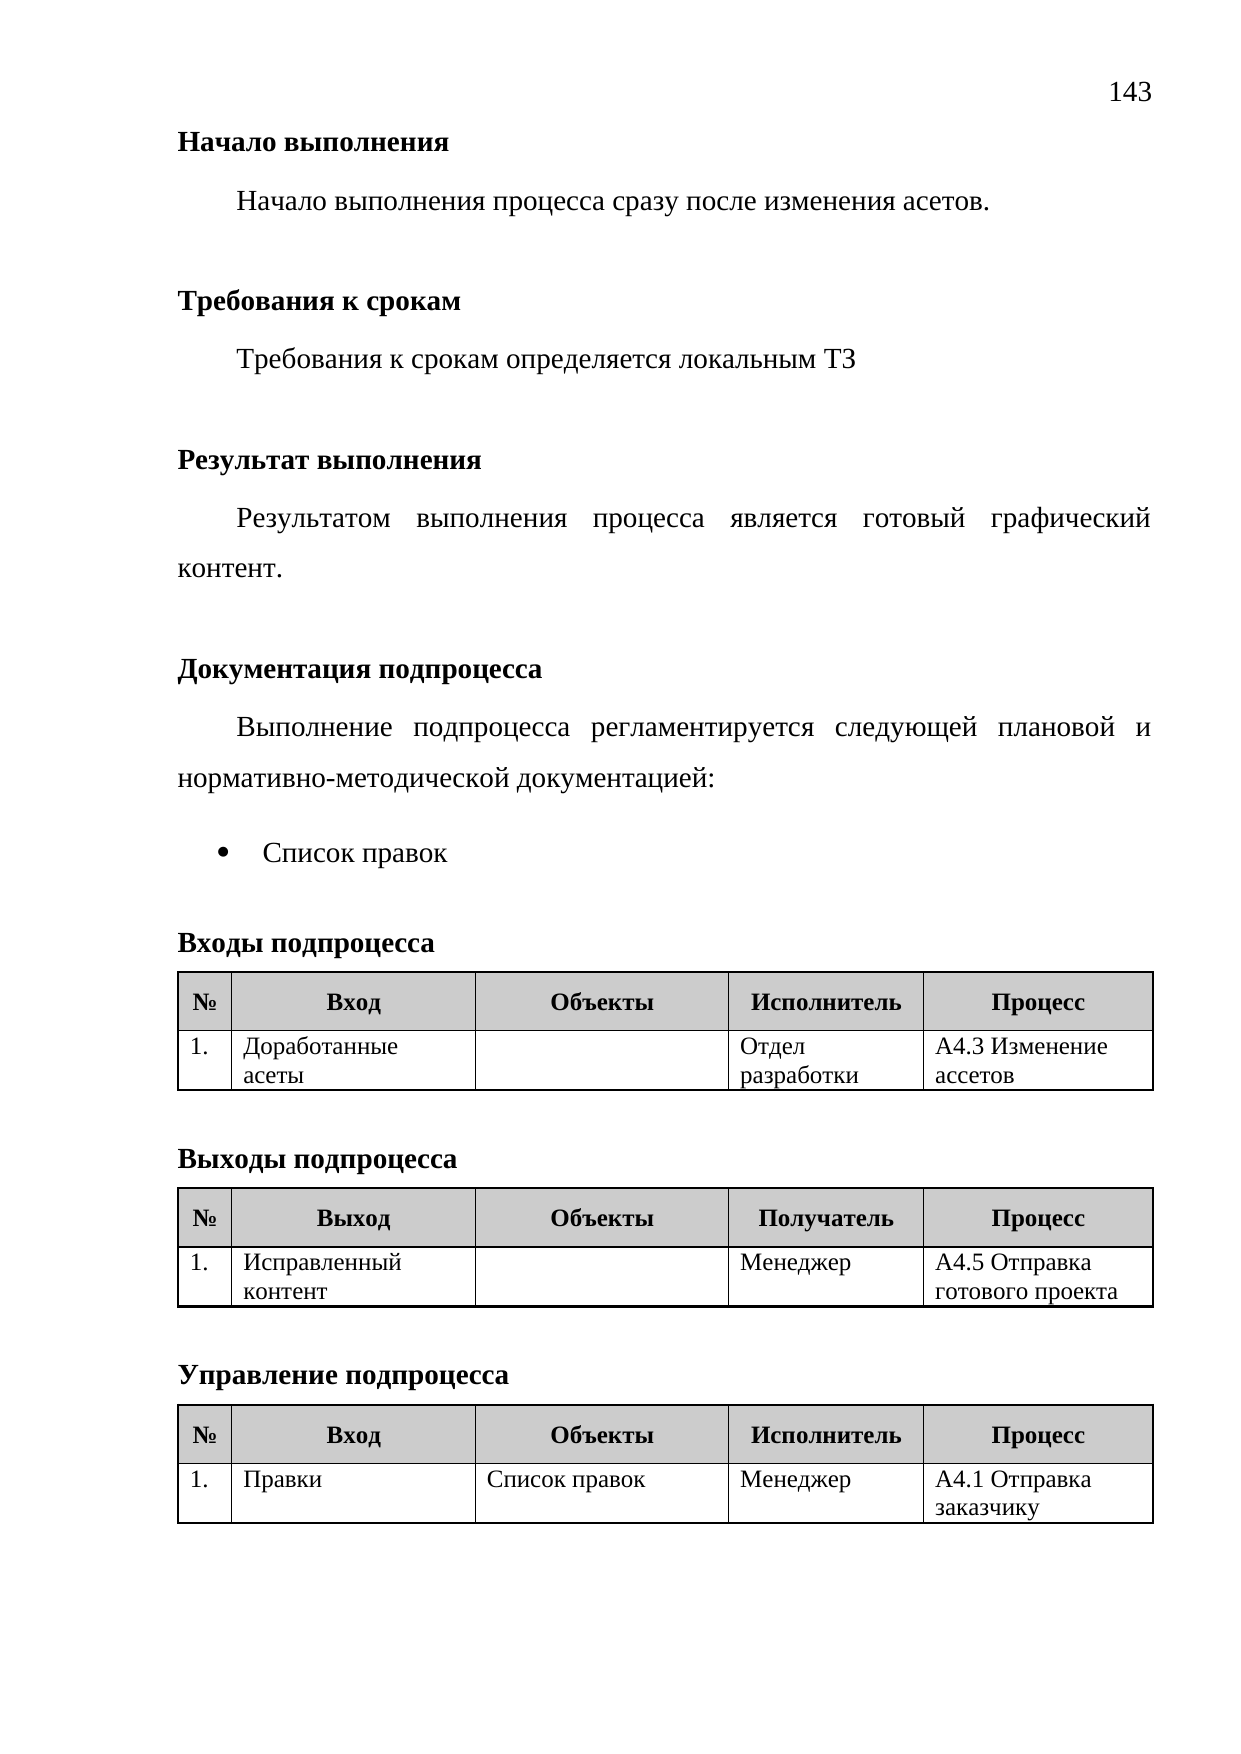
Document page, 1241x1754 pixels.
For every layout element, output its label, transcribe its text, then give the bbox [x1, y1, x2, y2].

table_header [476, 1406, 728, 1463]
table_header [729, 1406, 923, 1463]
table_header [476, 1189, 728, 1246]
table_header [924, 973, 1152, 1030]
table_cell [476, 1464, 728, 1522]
subtitle Документация подпроцесса [177, 651, 1152, 684]
text Результатом выполнения процесса является готовый графический контент. [177, 500, 1152, 584]
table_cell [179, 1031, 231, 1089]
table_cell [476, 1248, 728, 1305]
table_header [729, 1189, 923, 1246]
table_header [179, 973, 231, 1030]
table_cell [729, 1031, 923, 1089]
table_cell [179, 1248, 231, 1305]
text Требования к срокам определяется локальным ТЗ [177, 341, 1152, 375]
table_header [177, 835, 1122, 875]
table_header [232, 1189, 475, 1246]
text Начало выполнения процесса сразу после изменения асетов. [177, 183, 1152, 216]
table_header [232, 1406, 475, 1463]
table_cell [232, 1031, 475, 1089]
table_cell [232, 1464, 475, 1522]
subtitle Выходы подпроцесса [177, 1141, 1152, 1175]
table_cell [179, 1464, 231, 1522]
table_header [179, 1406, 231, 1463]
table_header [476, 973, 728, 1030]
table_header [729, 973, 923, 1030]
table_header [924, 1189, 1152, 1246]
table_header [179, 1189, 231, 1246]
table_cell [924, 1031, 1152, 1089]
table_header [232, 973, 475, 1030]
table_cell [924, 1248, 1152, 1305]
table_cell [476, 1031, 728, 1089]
subtitle Входы подпроцесса [177, 925, 1152, 958]
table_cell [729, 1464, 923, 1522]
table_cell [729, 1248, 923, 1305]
subtitle Результат выполнения [177, 442, 1152, 475]
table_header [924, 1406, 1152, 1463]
subtitle Начало выполнения [177, 124, 1152, 158]
subtitle Требования к срокам [177, 283, 1152, 316]
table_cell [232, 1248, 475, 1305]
subtitle Управление подпроцесса [177, 1357, 1152, 1391]
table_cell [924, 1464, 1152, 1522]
text Выполнение подпроцесса регламентируется следующей плановой и нормативно-методической документацией: [177, 709, 1152, 793]
